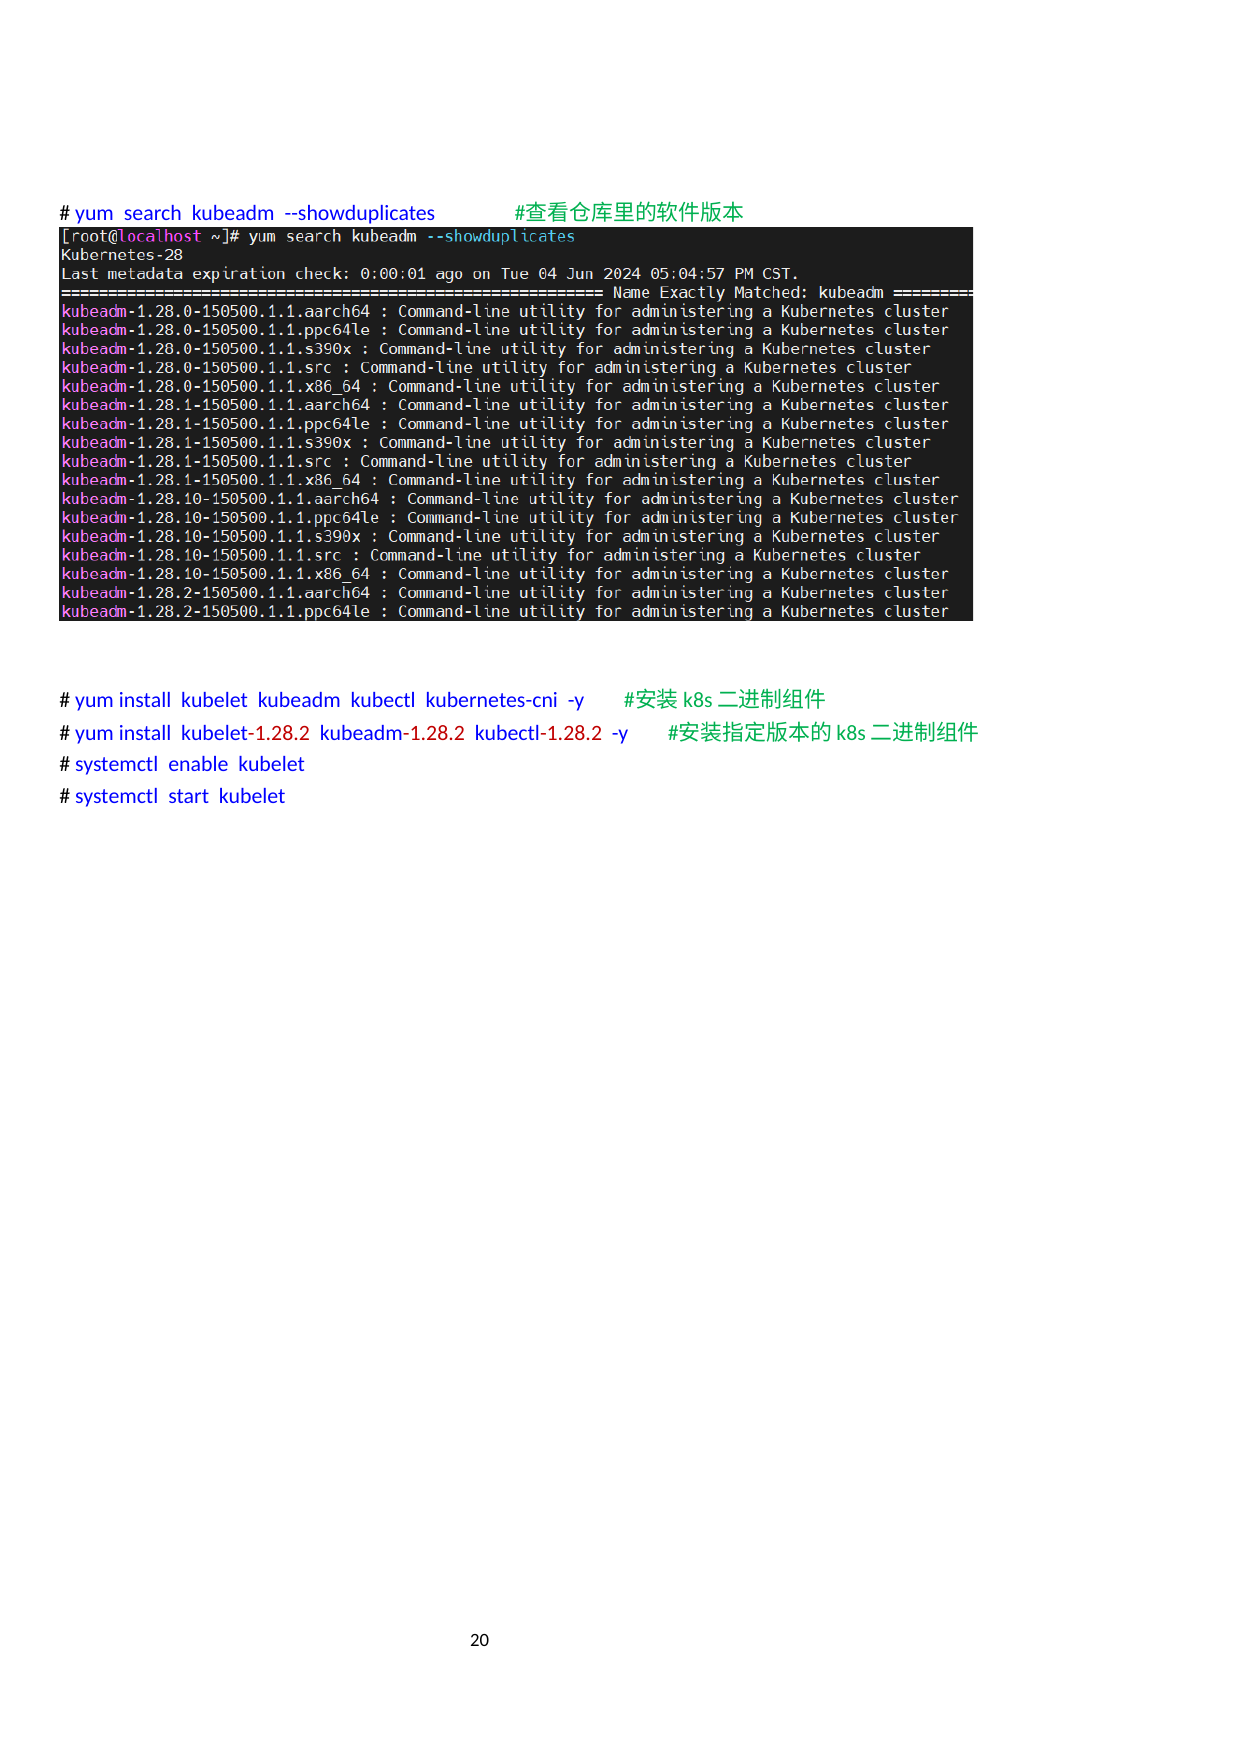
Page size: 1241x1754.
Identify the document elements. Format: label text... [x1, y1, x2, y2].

text # yum install kubelet kubeadm kubectl kubernetes-cni -y #安装k8s二进制组件 [59, 682, 1181, 714]
text # systemctl enable kubelet [59, 747, 1181, 779]
text # yum install kubelet-1.28.2 kubeadm-1.28.2 kubectl-1.28.2 -y #安装指定版本的k8s二进制组件 [59, 714, 1181, 747]
text # systemctl start kubelet [59, 779, 1181, 812]
text # yum search kubeadm --showduplicates #查看仓库里的软件版本 [59, 194, 1181, 227]
picture [59, 227, 974, 621]
